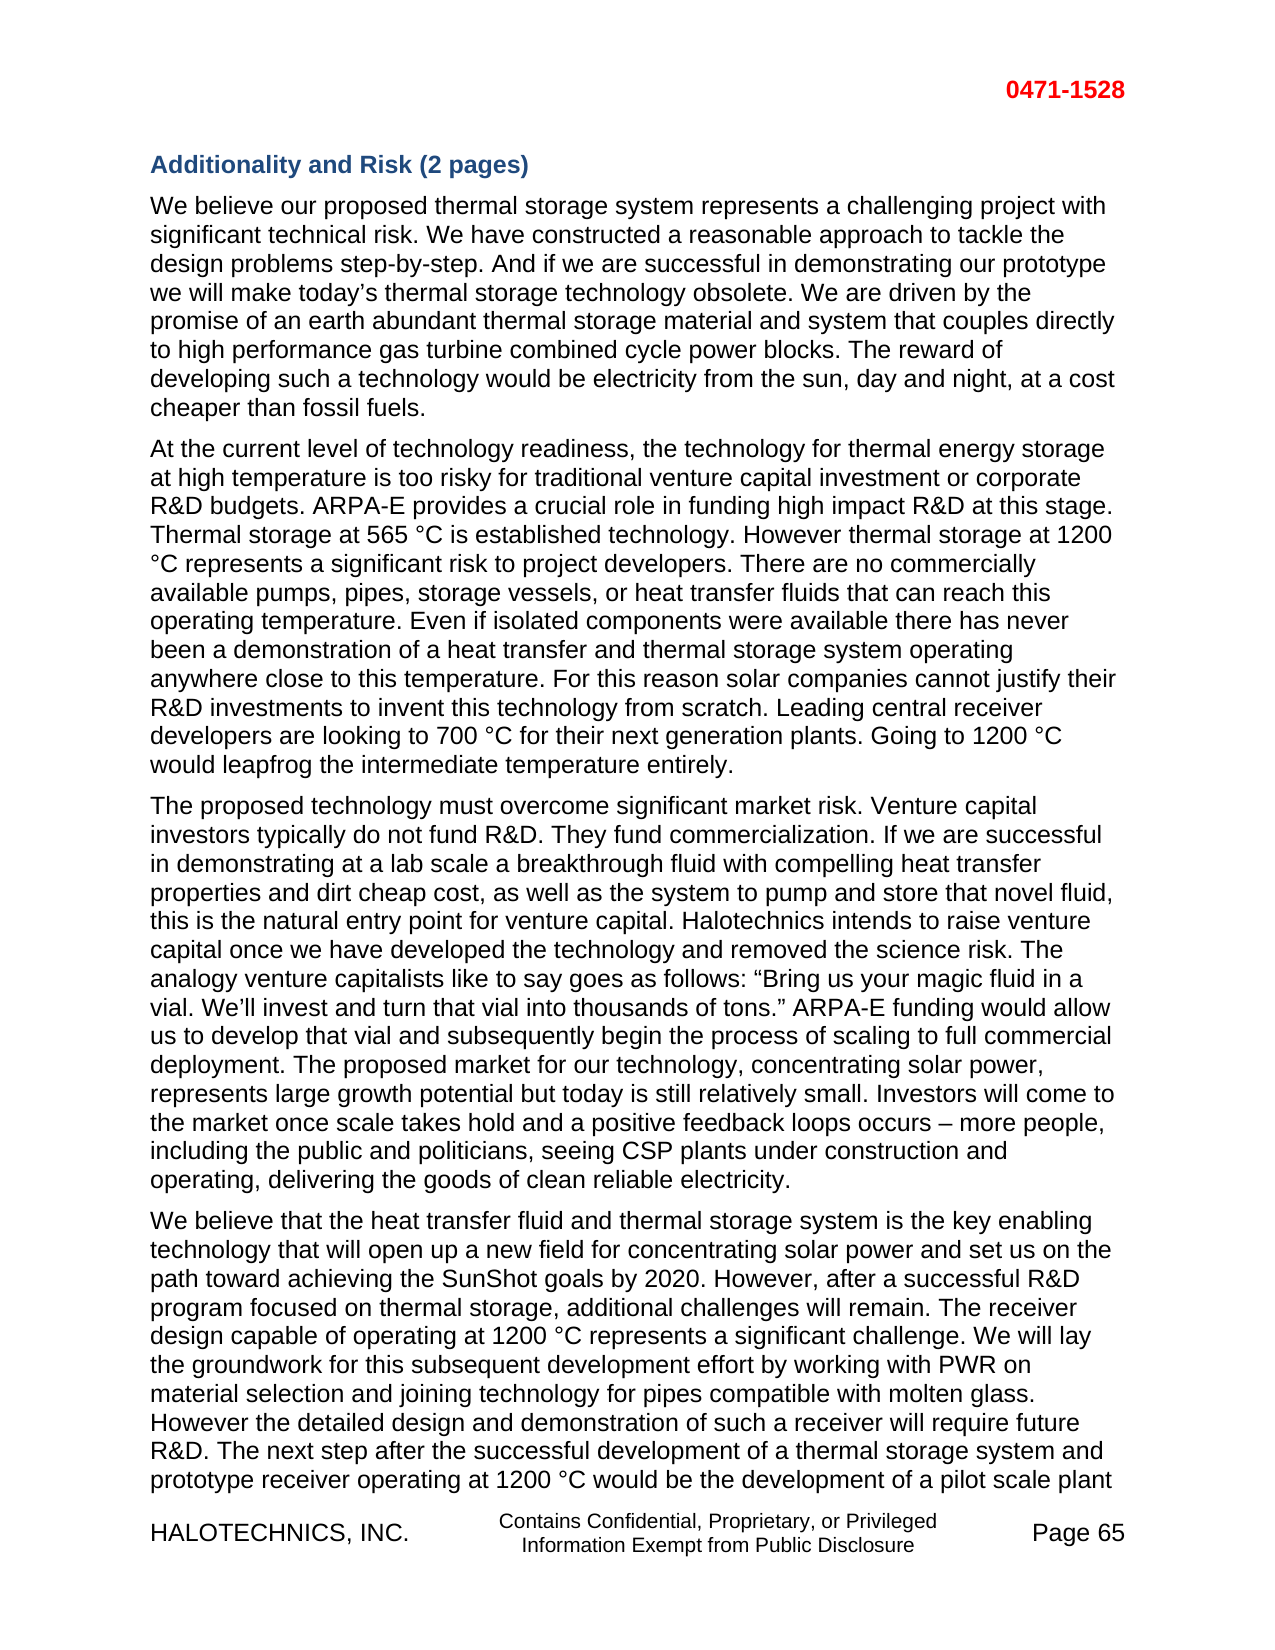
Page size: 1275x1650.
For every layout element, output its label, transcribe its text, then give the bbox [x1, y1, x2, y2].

text We believe our proposed thermal storage system represents a challenging project with significant technical risk. We have constructed a reasonable approach to tackle the design problems step-by-step. And if we are successful in demonstrating our prototype we will make today’s thermal storage technology obsolete. We are driven by the promise of an earth abundant thermal storage material and system that couples directly to high performance gas turbine combined cycle power blocks. The reward of developing such a technology would be electricity from the sun, day and night, at a cost cheaper than fossil fuels. [150, 191, 1125, 421]
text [150, 1206, 1125, 1494]
text At the current level of technology readiness, the technology for thermal energy storage at high temperature is too risky for traditional venture capital investment or corporate R&D budgets. ARPA-E provides a crucial role in funding high impact R&D at this stage. Thermal storage at 565 °C is established technology. However thermal storage at 1200 °C represents a significant risk to project developers. There are no commercially available pumps, pipes, storage vessels, or heat transfer fluids that can reach this operating temperature. Even if isolated components were available there has never been a demonstration of a heat transfer and thermal storage system operating anywhere close to this temperature. For this reason solar companies cannot justify their R&D investments to invent this technology from scratch. Leading central receiver developers are looking to 700 °C for their next generation plants. Going to 1200 °C would leapfrog the intermediate temperature entirely. [150, 434, 1125, 779]
text Additionality and Risk (2 pages) [150, 150, 1125, 179]
text The proposed technology must overcome significant market risk. Venture capital investors typically do not fund R&D. They fund commercialization. If we are successful in demonstrating at a lab scale a breakthrough fluid with compelling heat transfer properties and dirt cheap cost, as well as the system to pump and store that novel fluid, this is the natural entry point for venture capital. Halotechnics intends to raise venture capital once we have developed the technology and removed the science risk. The analogy venture capitalists like to say goes as follows: “Bring us your magic fluid in a vial. We’ll invest and turn that vial into thousands of tons.” ARPA-E funding would allow us to develop that vial and subsequently begin the process of scaling to full commercial deployment. The proposed market for our technology, concentrating solar power, represents large growth potential but today is still relatively small. Investors will come to the market once scale takes hold and a positive feedback loops occurs – more people, including the public and politicians, seeing CSP plants under construction and operating, delivering the goods of clean reliable electricity. [150, 791, 1125, 1194]
